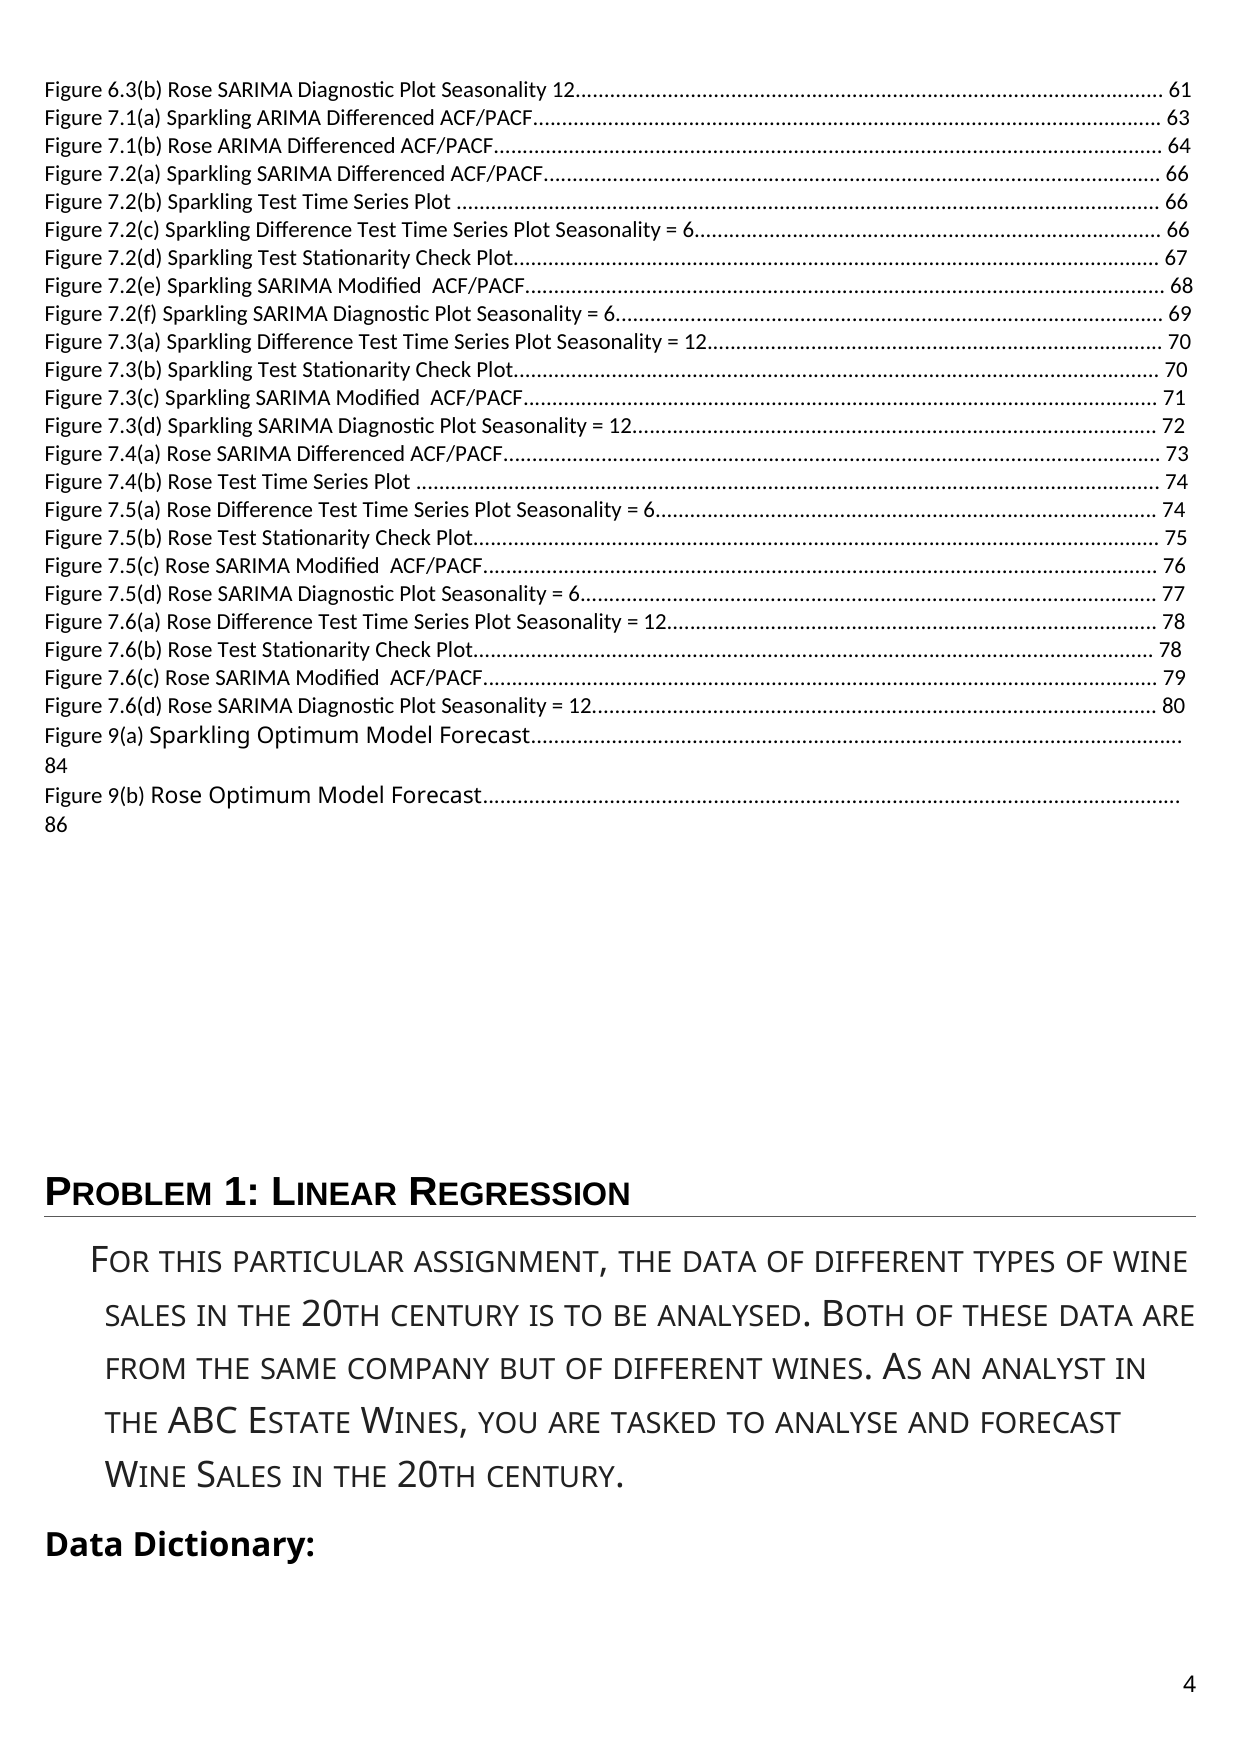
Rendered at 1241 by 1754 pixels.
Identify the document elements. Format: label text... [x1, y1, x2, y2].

subtitle For this particular assignment, the data of different types of wine sales in the 20th century is to be analysed. Both of these data are from the same company but of different wines. As an analyst in the ABC Estate Wines, you are tasked to analyse and forecast Wine Sales in the 20th century. [89, 1233, 1196, 1498]
text Figure 7.5(a) Rose Difference Test Time Series Plot Seasonality = 6....................................................................................... 74 [44, 495, 1196, 523]
text Figure 7.5(d) Rose SARIMA Diagnostic Plot Seasonality = 6.................................................................................................... 77 [44, 579, 1196, 607]
subtitle Data Dictionary: [44, 1521, 1196, 1567]
text Figure 9(a) Sparkling Optimum Model Forecast................................................................................................................. 84 [44, 719, 1196, 779]
text Figure 7.2(f) Sparkling SARIMA Diagnostic Plot Seasonality = 6............................................................................................... 69 [44, 299, 1196, 327]
text Figure 7.3(a) Sparkling Difference Test Time Series Plot Seasonality = 12............................................................................... 70 [44, 327, 1196, 355]
text Figure 7.6(c) Rose SARIMA Modified ACF/PACF..................................................................................................................... 79 [44, 663, 1196, 691]
text Figure 7.6(a) Rose Difference Test Time Series Plot Seasonality = 12..................................................................................... 78 [44, 607, 1196, 635]
text Figure 7.3(d) Sparkling SARIMA Diagnostic Plot Seasonality = 12........................................................................................... 72 [44, 411, 1196, 439]
text Figure 7.4(a) Rose SARIMA Differenced ACF/PACF.................................................................................................................. 73 [44, 439, 1196, 467]
text Figure 7.2(d) Sparkling Test Stationarity Check Plot................................................................................................................ 67 [44, 243, 1196, 271]
text Figure 7.2(c) Sparkling Difference Test Time Series Plot Seasonality = 6................................................................................. 66 [44, 215, 1196, 243]
text Figure 7.5(b) Rose Test Stationarity Check Plot....................................................................................................................... 75 [44, 523, 1196, 551]
text Figure 7.3(b) Sparkling Test Stationarity Check Plot................................................................................................................ 70 [44, 355, 1196, 383]
text Figure 7.2(b) Sparkling Test Time Series Plot .......................................................................................................................... 66 [44, 187, 1196, 215]
text Figure 7.5(c) Rose SARIMA Modified ACF/PACF..................................................................................................................... 76 [44, 551, 1196, 579]
text Figure 7.4(b) Rose Test Time Series Plot ................................................................................................................................. 74 [44, 467, 1196, 495]
text Figure 7.6(d) Rose SARIMA Diagnostic Plot Seasonality = 12.................................................................................................. 80 [44, 691, 1196, 719]
text Figure 9(b) Rose Optimum Model Forecast......................................................................................................................... 86 [44, 779, 1196, 838]
text Figure 7.1(b) Rose ARIMA Differenced ACF/PACF.................................................................................................................... 64 [44, 131, 1196, 159]
text Figure 7.3(c) Sparkling SARIMA Modified ACF/PACF.............................................................................................................. 71 [44, 383, 1196, 411]
subtitle Problem 1: Linear Regression [44, 1167, 1196, 1216]
text Figure 7.2(e) Sparkling SARIMA Modified ACF/PACF............................................................................................................... 68 [44, 271, 1196, 299]
text Figure 7.1(a) Sparkling ARIMA Differenced ACF/PACF............................................................................................................. 63 [44, 103, 1196, 131]
text Figure 7.6(b) Rose Test Stationarity Check Plot...................................................................................................................... 78 [44, 635, 1196, 663]
text Figure 6.3(b) Rose SARIMA Diagnostic Plot Seasonality 12...................................................................................................... 61 [44, 75, 1196, 103]
text Figure 7.2(a) Sparkling SARIMA Differenced ACF/PACF........................................................................................................... 66 [44, 159, 1196, 187]
